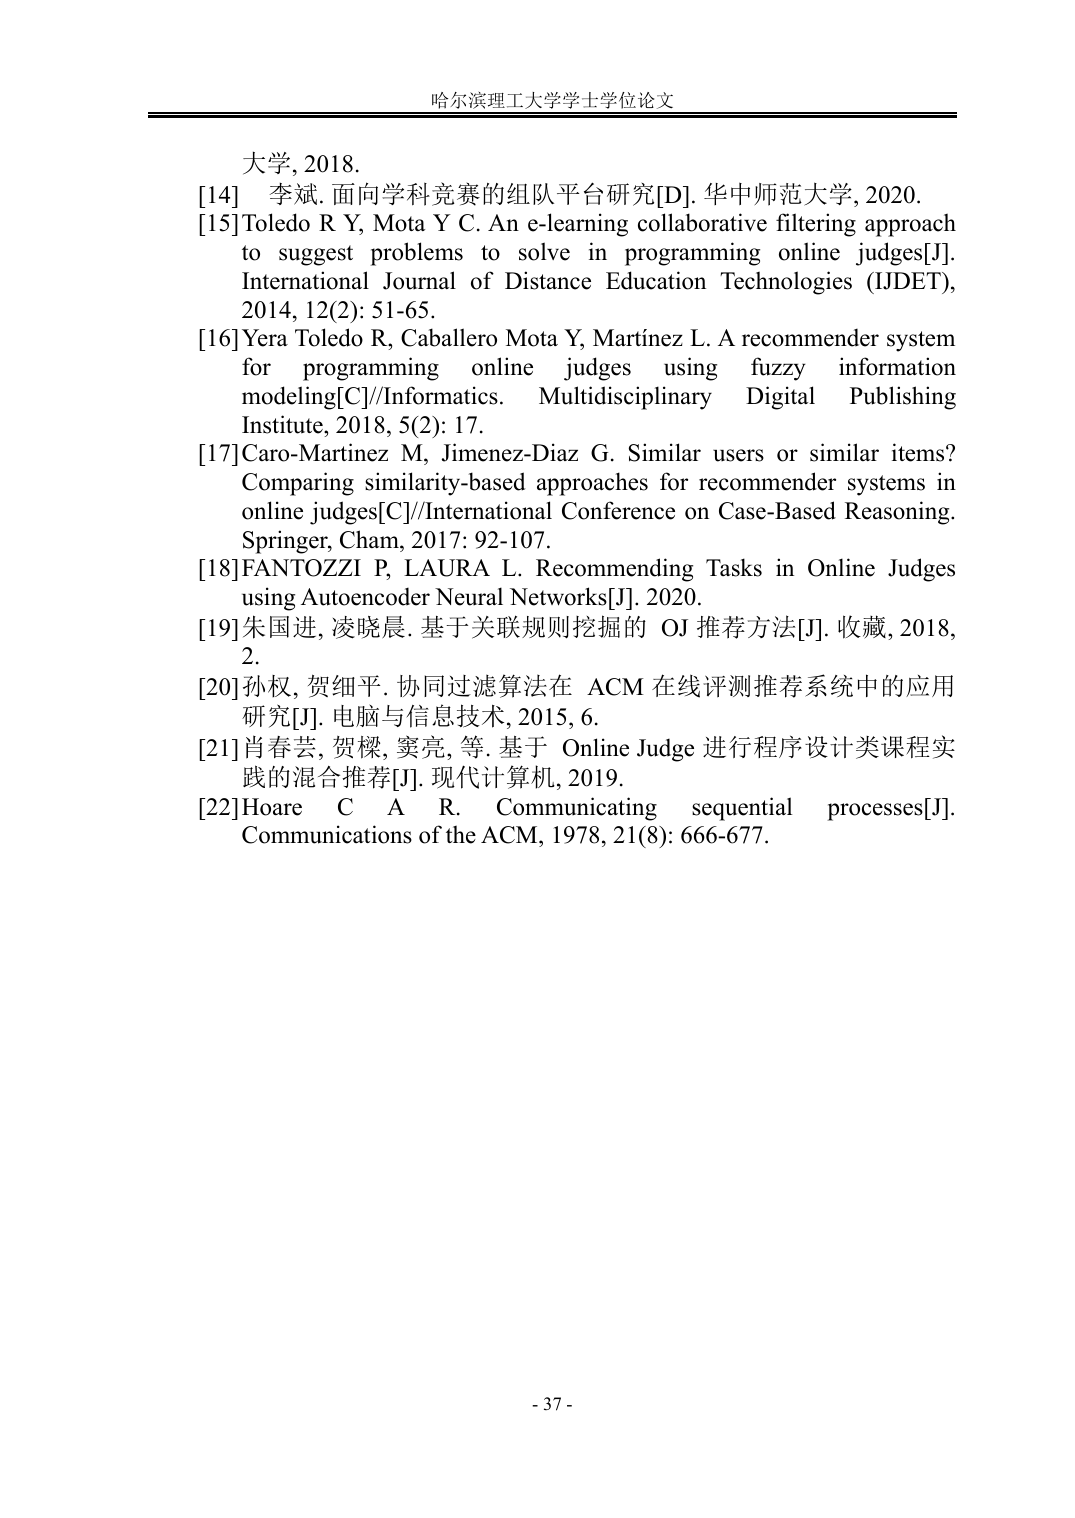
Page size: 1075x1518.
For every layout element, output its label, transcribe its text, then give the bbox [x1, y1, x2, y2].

list Yera Toledo R, Caballero Mota Y, Martínez L. A recommender system for programming online judges using fuzzy information modeling[C]//Informatics. Multidisciplinary Digital Publishing Institute, 2018, 5(2): 17. [198, 323, 957, 438]
list FANTOZZI P, LAURA L. Recommending Tasks in Online Judges using Autoencoder Neural Networks[J]. 2020. [198, 553, 957, 611]
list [198, 148, 957, 178]
list Caro-Martinez M, Jimenez-Diaz G. Similar users or similar items? Comparing similarity-based approaches for recommender systems in online judges[C]//International Conference on Case-Based Reasoning. Springer, Cham, 2017: 92-107. [198, 438, 957, 553]
list Toledo R Y, Mota Y C. An e-learning collaborative filtering approach to suggest problems to solve in programming online judges[J]. International Journal of Distance Education Technologies (IJDET), 2014, 12(2): 51-65. [198, 208, 957, 323]
list 肖春芸, 贺樑, 窦亮, 等. 基于 Online Judge 进行程序设计类课程实践的混合推荐[J]. 现代计算机, 2019. [198, 731, 957, 792]
list 朱国进, 凌晓晨. 基于关联规则挖掘的 OJ 推荐方法[J]. 收藏, 2018, 2. [198, 611, 957, 670]
list 李斌. 面向学科竞赛的组队平台研究[D]. 华中师范大学, 2020. [198, 178, 957, 208]
list 孙权, 贺细平. 协同过滤算法在 ACM 在线评测推荐系统中的应用研究[J]. 电脑与信息技术, 2015, 6. [198, 670, 957, 731]
list Hoare C A R. Communicating sequential processes[J]. Communications of the ACM, 1978, 21(8): 666-677. [198, 792, 957, 849]
